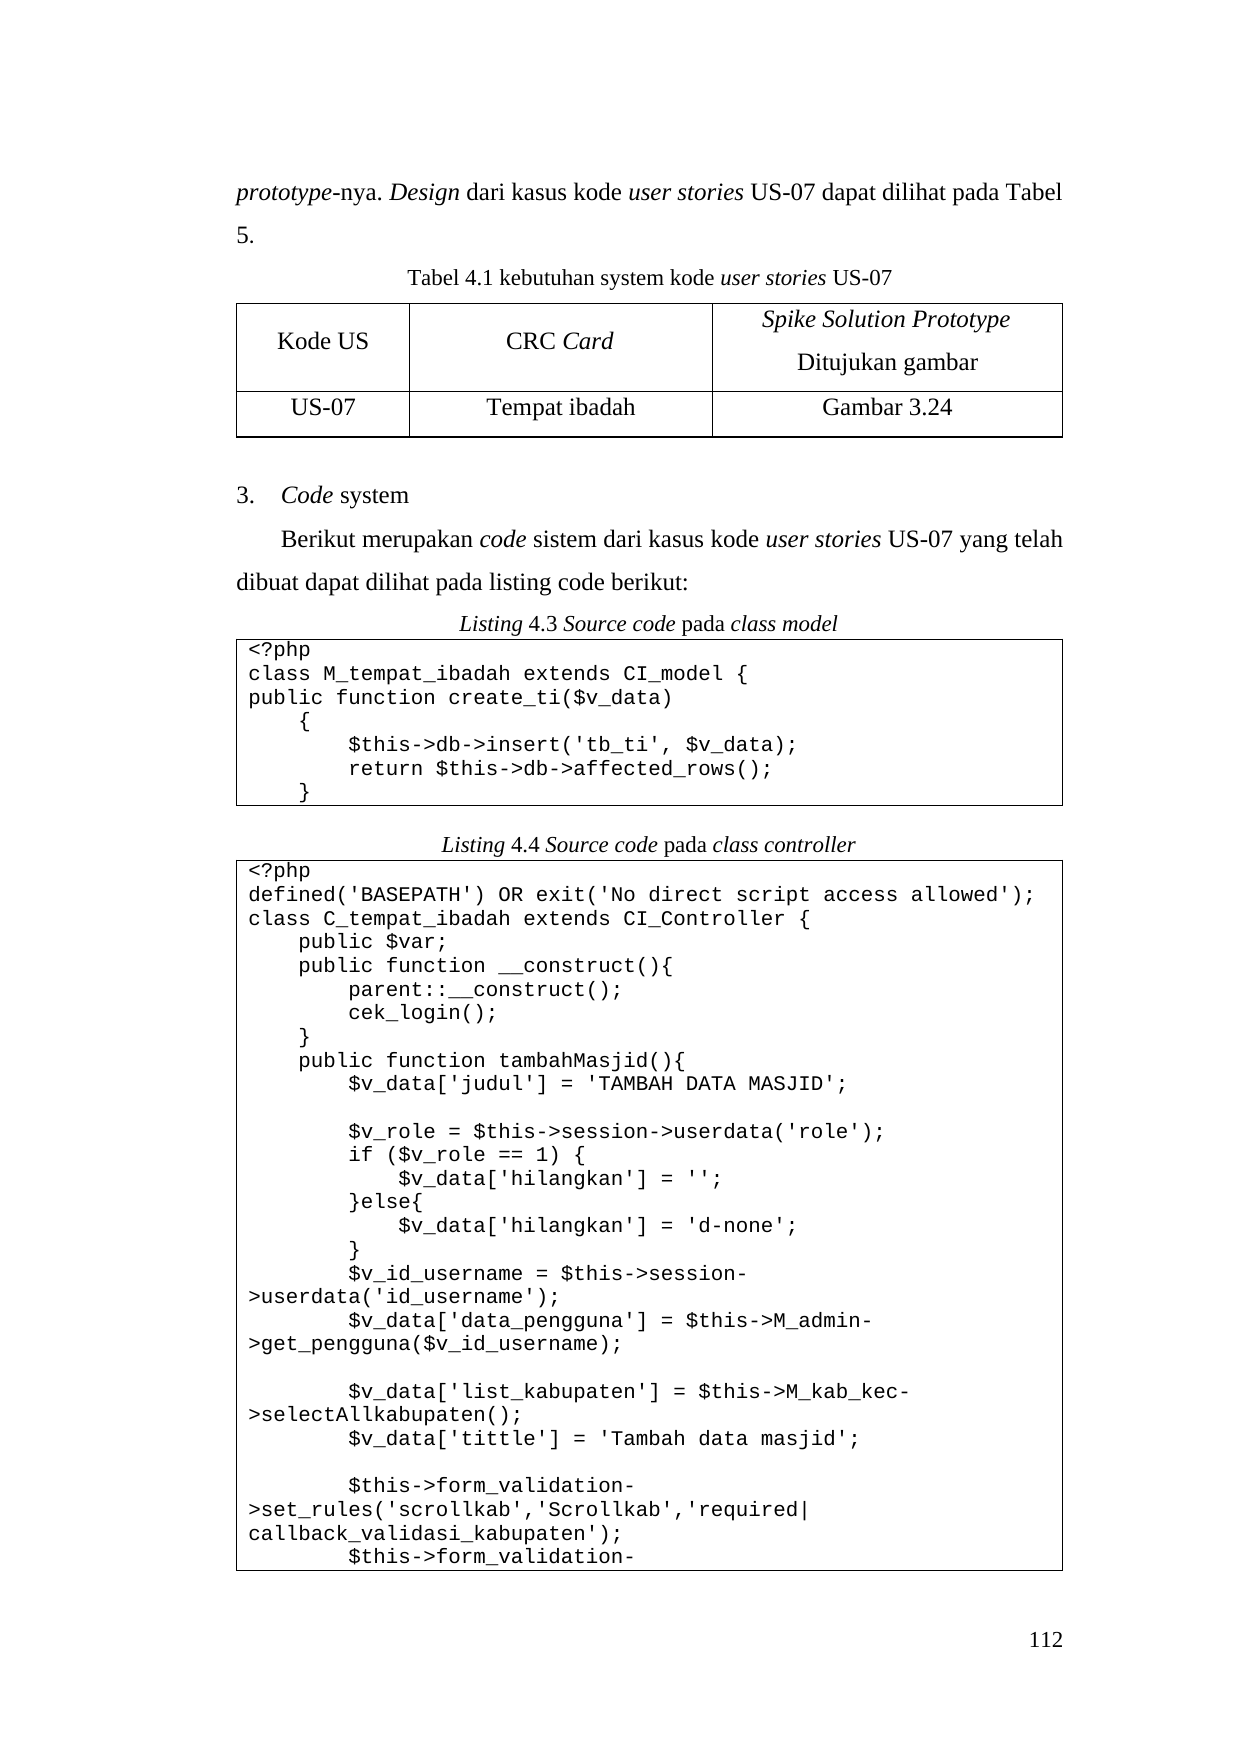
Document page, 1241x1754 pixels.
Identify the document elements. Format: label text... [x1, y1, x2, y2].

list Code system [236, 481, 1063, 509]
text Tabel 4.1 kebutuhan system kode user stories US-07 [236, 264, 1063, 290]
table_header <?php class M_tempat_ibadah extends CI_model { public function create_ti($v_data) { $this->db->insert('tb_ti', $v_data); return $this->db->affected_rows(); } [237, 640, 1062, 805]
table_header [237, 861, 1062, 1570]
table_header Kode US [237, 304, 409, 391]
list Listing 4.4 Source code pada class controller [236, 831, 1063, 857]
table_header Spike Solution Prototype Ditujukan gambar [713, 304, 1062, 391]
table_cell US-07 [237, 392, 409, 436]
table_cell Tempat ibadah [410, 392, 712, 436]
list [236, 177, 1063, 249]
list Listing 4.3 Source code pada class model [236, 610, 1063, 636]
table_header CRC Card [410, 304, 712, 391]
table_cell Gambar 3.24 [713, 392, 1062, 436]
list Berikut merupakan code sistem dari kasus kode user stories US-07 yang telah dibuat dapat dilihat pada listing code berikut: [236, 524, 1063, 596]
